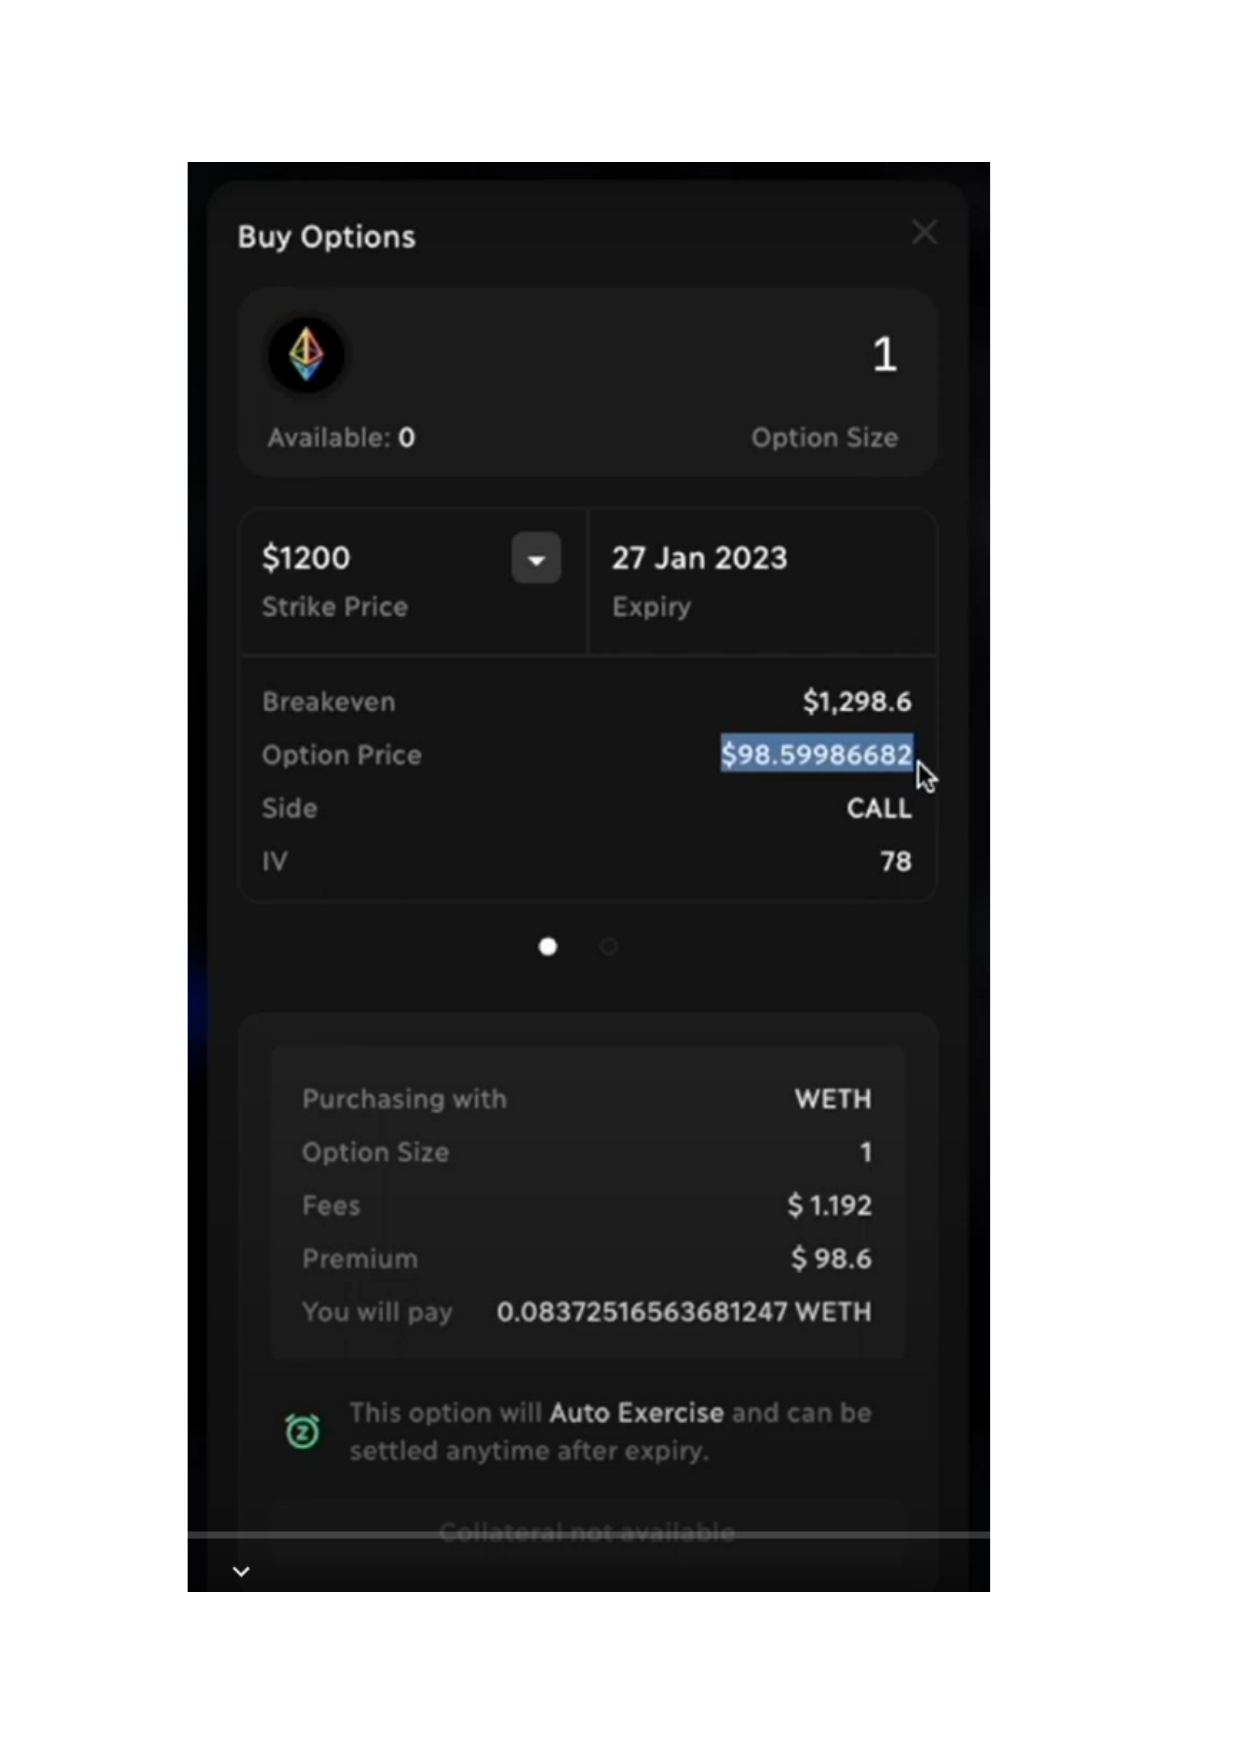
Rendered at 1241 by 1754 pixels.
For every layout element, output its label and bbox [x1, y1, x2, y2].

picture [187, 162, 991, 1592]
